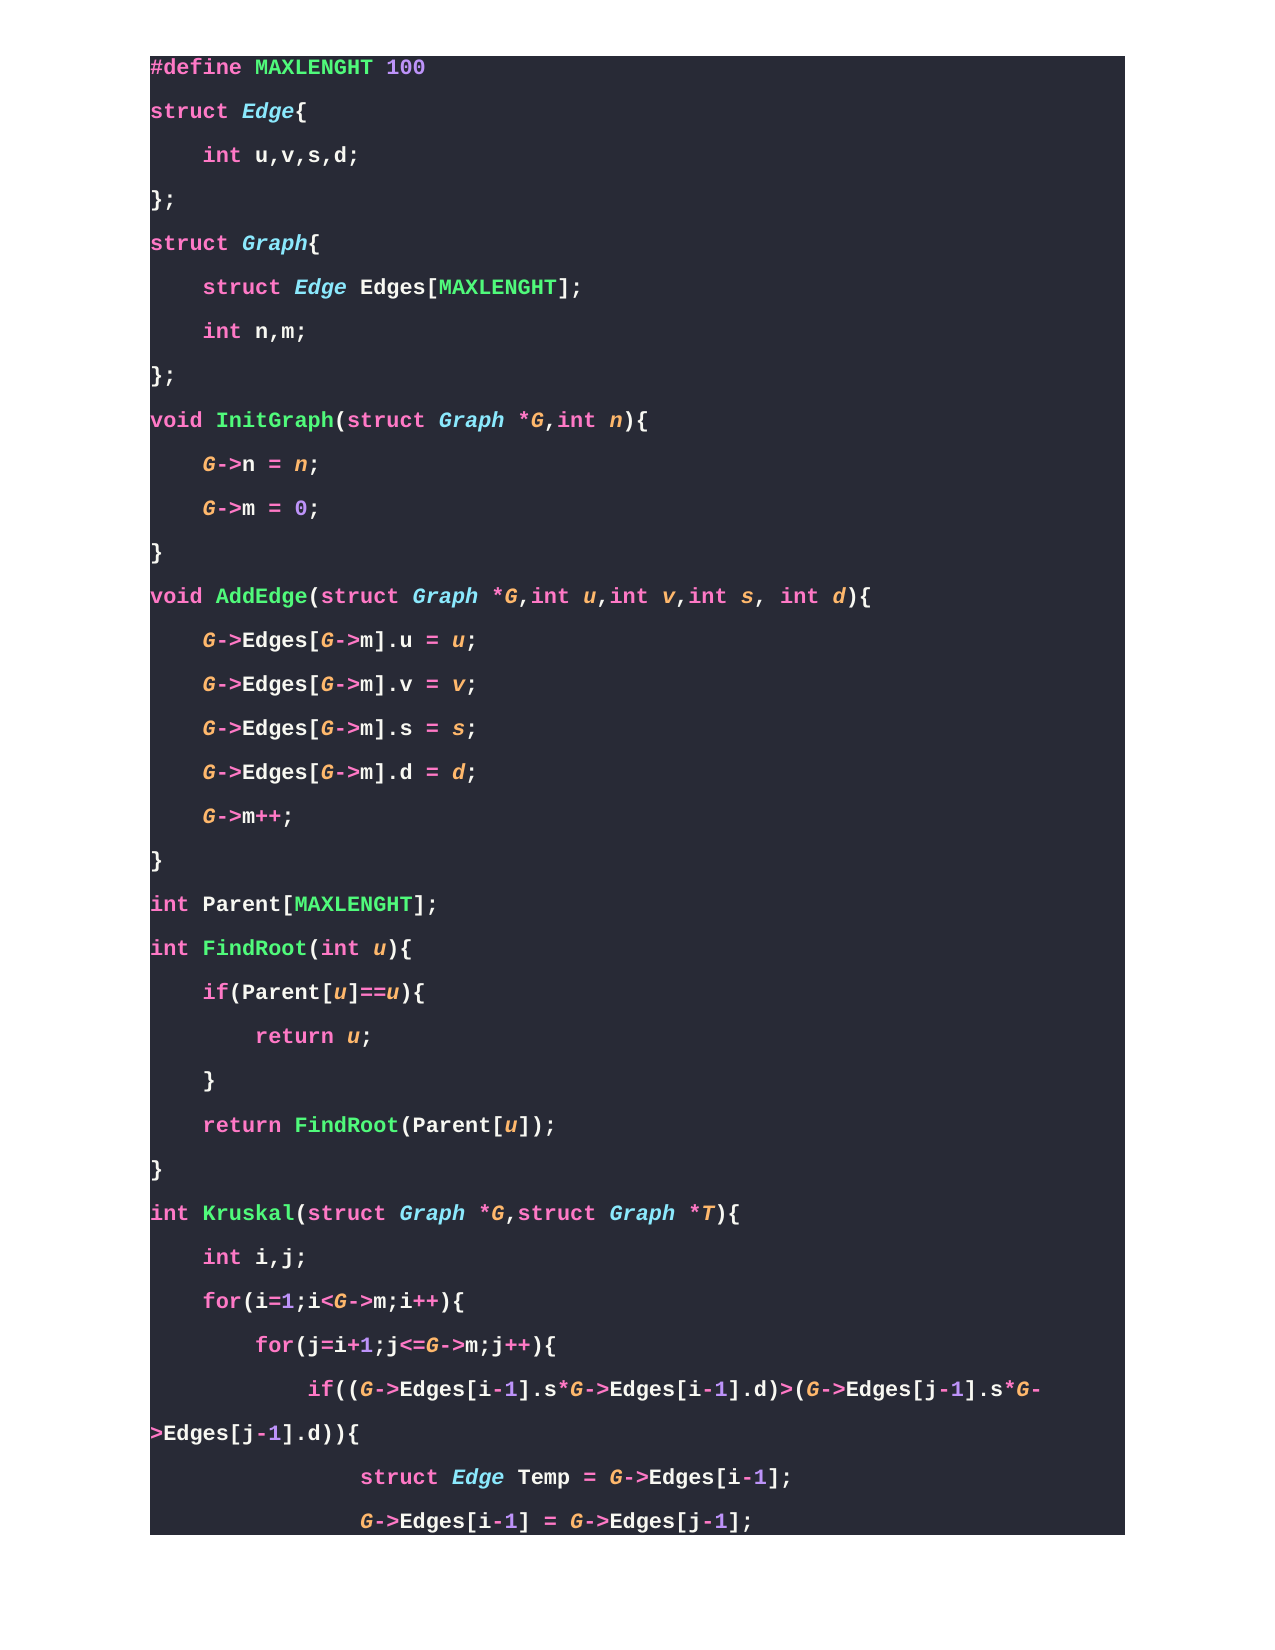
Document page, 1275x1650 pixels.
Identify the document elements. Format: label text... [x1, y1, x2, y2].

text int FindRoot(int u){ [150, 937, 1125, 962]
text int i,j; [150, 1246, 1125, 1271]
text G->Edges[G->m].v = v; [150, 673, 1125, 698]
text return FindRoot(Parent[u]); [150, 1114, 1125, 1138]
text void AddEdge(struct Graph *G,int u,int v,int s, int d){ [150, 585, 1125, 610]
text struct Edge Temp = G->Edges[i-1]; [150, 1466, 1125, 1491]
text #define MAXLENGHT 100 [150, 56, 1125, 81]
text int Kruskal(struct Graph *G,struct Graph *T){ [150, 1202, 1125, 1227]
text G->Edges[G->m].d = d; [150, 761, 1125, 786]
text if((G->Edges[i-1].s*G->Edges[i-1].d)>(G->Edges[j-1].s*G->Edges[j-1].d)){ [150, 1378, 1125, 1447]
text }; [150, 188, 1125, 213]
text G->Edges[G->m].u = u; [150, 629, 1125, 654]
text G->Edges[i-1] = G->Edges[j-1]; [150, 1510, 1125, 1535]
text G->n = n; [150, 453, 1125, 478]
text int Parent[MAXLENGHT]; [150, 893, 1125, 918]
text for(i=1;i<G->m;i++){ [150, 1290, 1125, 1315]
text } [150, 1070, 1125, 1094]
text if(Parent[u]==u){ [150, 982, 1125, 1006]
text G->Edges[G->m].s = s; [150, 717, 1125, 742]
text } [150, 1158, 1125, 1183]
text } [150, 849, 1125, 874]
text void InitGraph(struct Graph *G,int n){ [150, 409, 1125, 433]
text }; [150, 365, 1125, 389]
text G->m = 0; [150, 497, 1125, 522]
text int n,m; [150, 321, 1125, 345]
text struct Graph{ [150, 232, 1125, 257]
text return u; [150, 1026, 1125, 1050]
text } [150, 541, 1125, 566]
text G->m++; [150, 805, 1125, 830]
text for(j=i+1;j<=G->m;j++){ [150, 1334, 1125, 1359]
text struct Edge{ [150, 100, 1125, 125]
text struct Edge Edges[MAXLENGHT]; [150, 277, 1125, 301]
text int u,v,s,d; [150, 144, 1125, 169]
